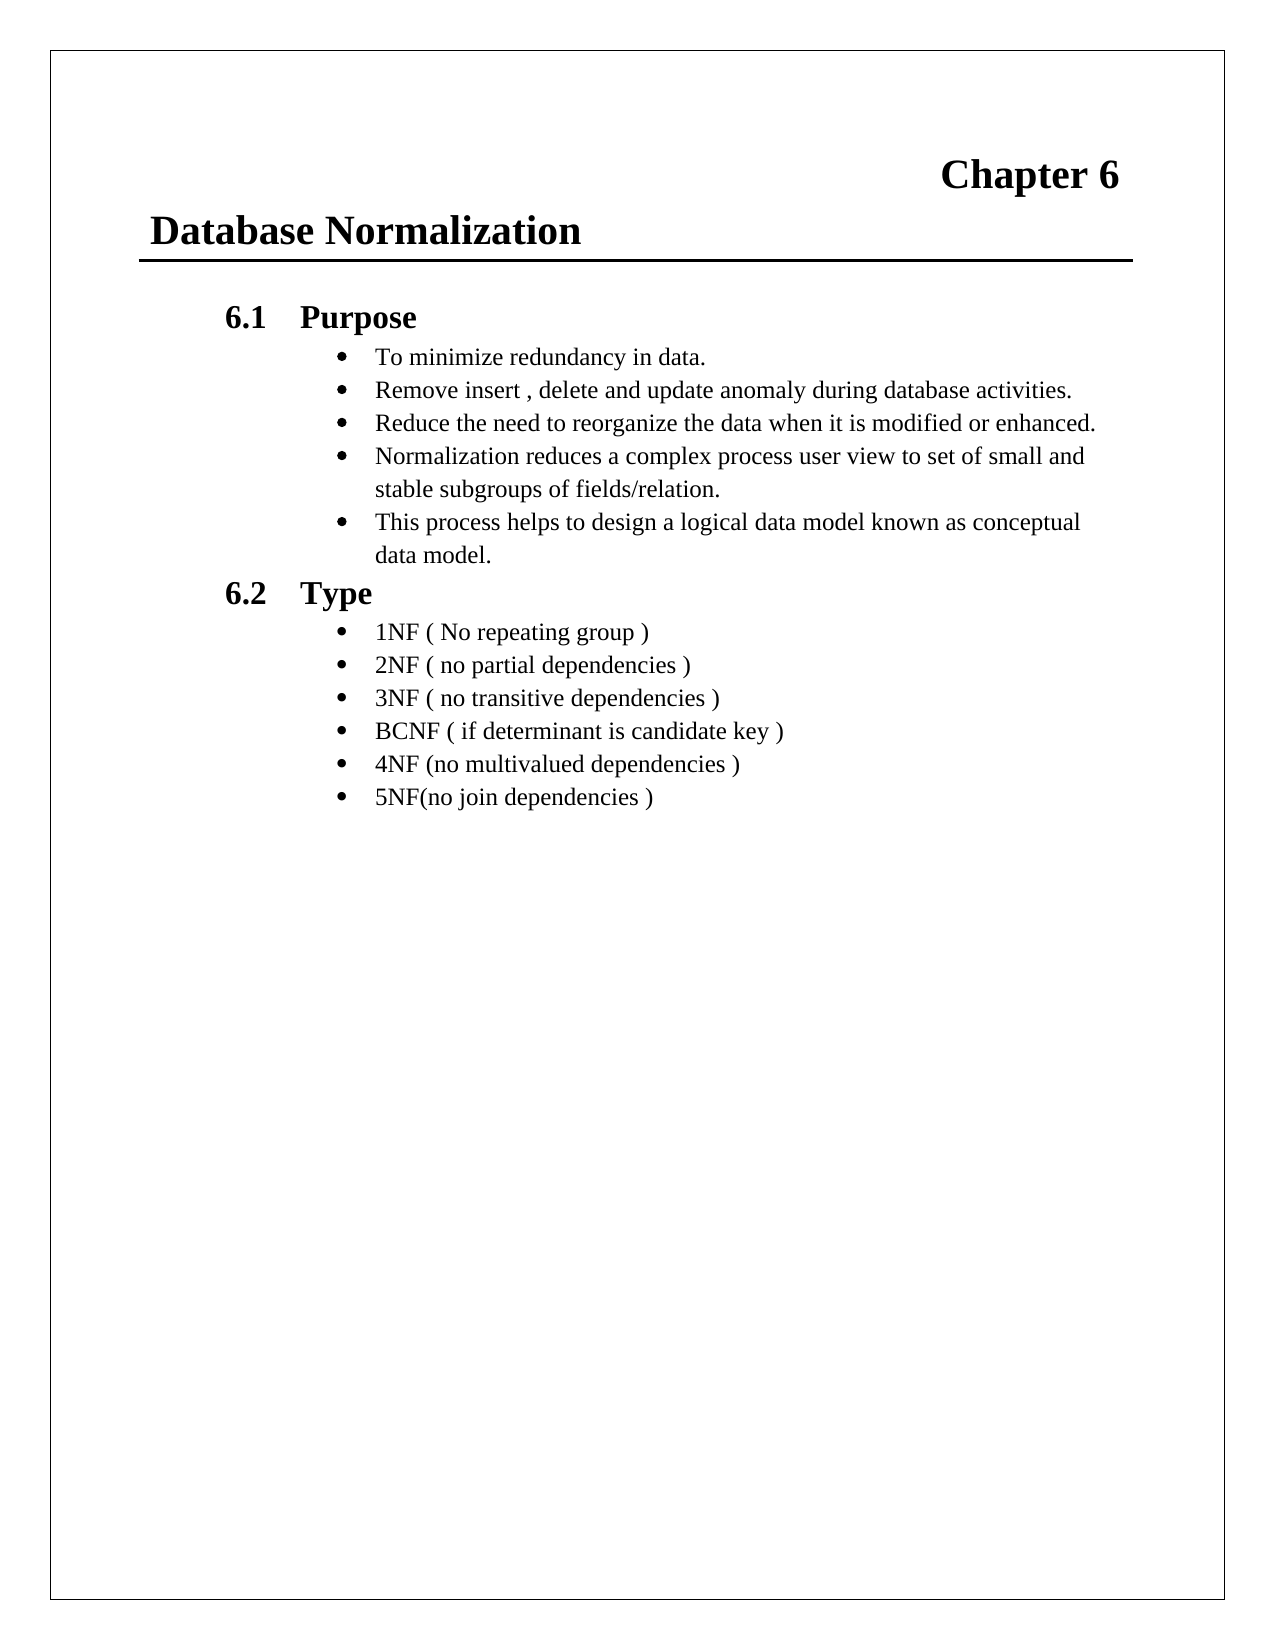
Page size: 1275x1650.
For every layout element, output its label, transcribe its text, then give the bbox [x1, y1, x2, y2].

list Normalization reduces a complex process user view to set of small and stable subgroups of fields/relation. [337, 441, 1125, 503]
list This process helps to design a logical data model known as conceptual data model. [337, 507, 1125, 569]
list To minimize redundancy in data. [337, 342, 1125, 371]
list BCNF ( if determinant is candidate key ) [337, 716, 1125, 745]
list Purpose [225, 298, 1125, 336]
list Reduce the need to reorganize the data when it is modified or enhanced. [337, 408, 1125, 437]
text Database Normalization [150, 205, 1125, 253]
text Chapter 6 [900, 150, 1125, 198]
list 3NF ( no transitive dependencies ) [337, 683, 1125, 712]
list 5NF(no join dependencies ) [337, 782, 1125, 811]
list 4NF (no multivalued dependencies ) [337, 749, 1125, 778]
list Type [225, 573, 1125, 611]
list 1NF ( No repeating group ) [337, 617, 1125, 646]
list 2NF ( no partial dependencies ) [337, 650, 1125, 679]
list Remove insert , delete and update anomaly during database activities. [337, 375, 1125, 404]
